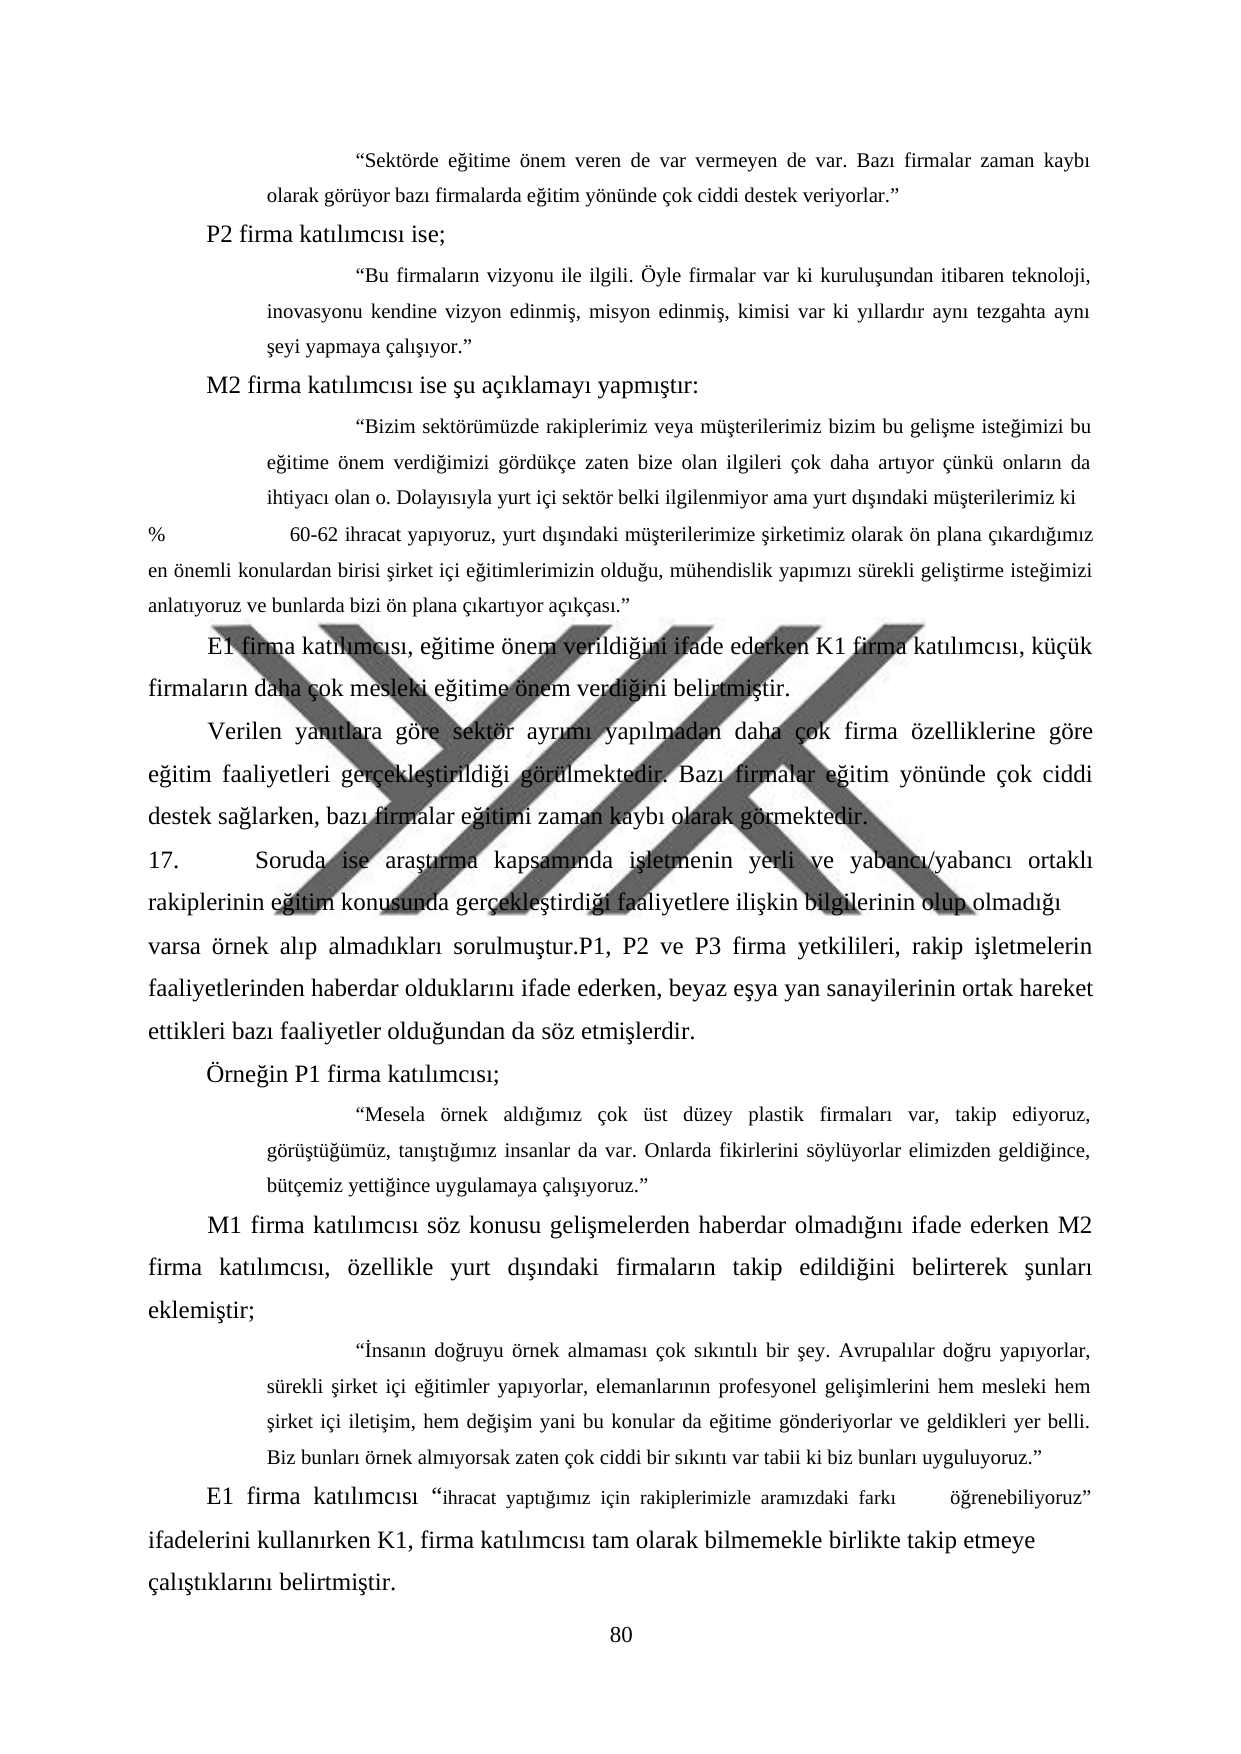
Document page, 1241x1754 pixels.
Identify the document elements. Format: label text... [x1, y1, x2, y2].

text varsa örnek alıp almadıkları sorulmuştur.P1, P2 ve P3 firma yetkilileri, rakip işletmelerin faaliyetlerinden haberdar olduklarını ifade ederken, beyaz eşya yan sanayilerinin ortak hareket ettikleri bazı faaliyetler olduğundan da söz etmişlerdir. [148, 931, 1094, 1045]
text M1 firma katılımcısı söz konusu gelişmelerden haberdar olmadığını ifade ederken M2 firma katılımcısı, özellikle yurt dışındaki firmaların takip edildiğini belirterek şunları eklemiştir; [148, 1210, 1094, 1324]
text “İnsanın doğruyu örnek almaması çok sıkıntılı bir şey. Avrupalılar doğru yapıyorlar, sürekli şirket içi eğitimler yapıyorlar, elemanlarının profesyonel gelişimlerini hem mesleki hem şirket içi iletişim, hem değişim yani bu konular da eğitime gönderiyorlar ve geldikleri yer belli. Biz bunları örnek almıyorsak zaten çok ciddi bir sıkıntı var tabii ki biz bunları uyguluyoruz.” [267, 1338, 1092, 1469]
text “Bu firmaların vizyonu ile ilgili. Öyle firmalar var ki kuruluşundan itibaren teknoloji, inovasyonu kendine vizyon edinmiş, misyon edinmiş, kimisi var ki yıllardır aynı tezgahta aynı şeyi yapmaya çalışıyor.” [267, 263, 1092, 358]
text E1 firma katılımcısı “ihracat yaptığımız için rakiplerimizle aramızdaki farkı öğrenebiliyoruz” [206, 1481, 1094, 1510]
picture [208, 701, 980, 716]
text P2 firma katılımcısı ise; [206, 219, 1094, 248]
list Soruda ise araştırma kapsamında işletmenin yerli ve yabancı/yabancı ortaklı rakiplerinin eğitim konusunda gerçekleştirdiği faaliyetlere ilişkin bilgilerinin olup olmadığı [148, 845, 1094, 916]
text Verilen yanıtlara göre sektör ayrımı yapılmadan daha çok firma özelliklerine göre eğitim faaliyetleri gerçekleştirildiği görülmektedir. Bazı firmalar eğitim yönünde çok ciddi destek sağlarken, bazı firmalar eğitimi zaman kaybı olarak görmektedir. [148, 716, 1094, 830]
picture [208, 916, 980, 922]
text “Bizim sektörümüzde rakiplerimiz veya müşterilerimiz bizim bu gelişme isteğimizi bu eğitime önem verdiğimizi gördükçe zaten bize olan ilgileri çok daha artıyor çünkü onların da ihtiyacı olan o. Dolayısıyla yurt içi sektör belki ilgilenmiyor ama yurt dışındaki müşterilerimiz ki [267, 414, 1092, 509]
picture [208, 617, 980, 631]
text ifadelerini kullanırken K1, firma katılımcısı tam olarak bilmemekle birlikte takip etmeye çalıştıklarını belirtmiştir. [148, 1525, 1092, 1596]
text Örneğin P1 firma katılımcısı; [206, 1059, 1094, 1087]
list 60-62 ihracat yapıyoruz, yurt dışındaki müşterilerimize şirketimiz olarak ön plana çıkardığımız en önemli konulardan birisi şirket içi eğitimlerimizin olduğu, mühendislik yapımızı sürekli geliştirme isteğimizi anlatıyoruz ve bunlarda bizi ön plana çıkartıyor açıkçası.” [148, 522, 1094, 617]
picture [208, 830, 980, 845]
text E1 firma katılımcısı, eğitime önem verildiğini ifade ederken K1 firma katılımcısı, küçük firmaların daha çok mesleki eğitime önem verdiğini belirtmiştir. [148, 631, 1094, 701]
text M2 firma katılımcısı ise şu açıklamayı yapmıştır: [206, 370, 1094, 399]
text 80 [148, 1622, 1094, 1648]
text “Sektörde eğitime önem veren de var vermeyen de var. Bazı firmalar zaman kaybı olarak görüyor bazı firmalarda eğitim yönünde çok ciddi destek veriyorlar.” [267, 148, 1092, 207]
text “Mesela örnek aldığımız çok üst düzey plastik firmaları var, takip ediyoruz, görüştüğümüz, tanıştığımız insanlar da var. Onlarda fikirlerini söylüyorlar elimizden geldiğince, bütçemiz yettiğince uygulamaya çalışıyoruz.” [267, 1102, 1092, 1197]
